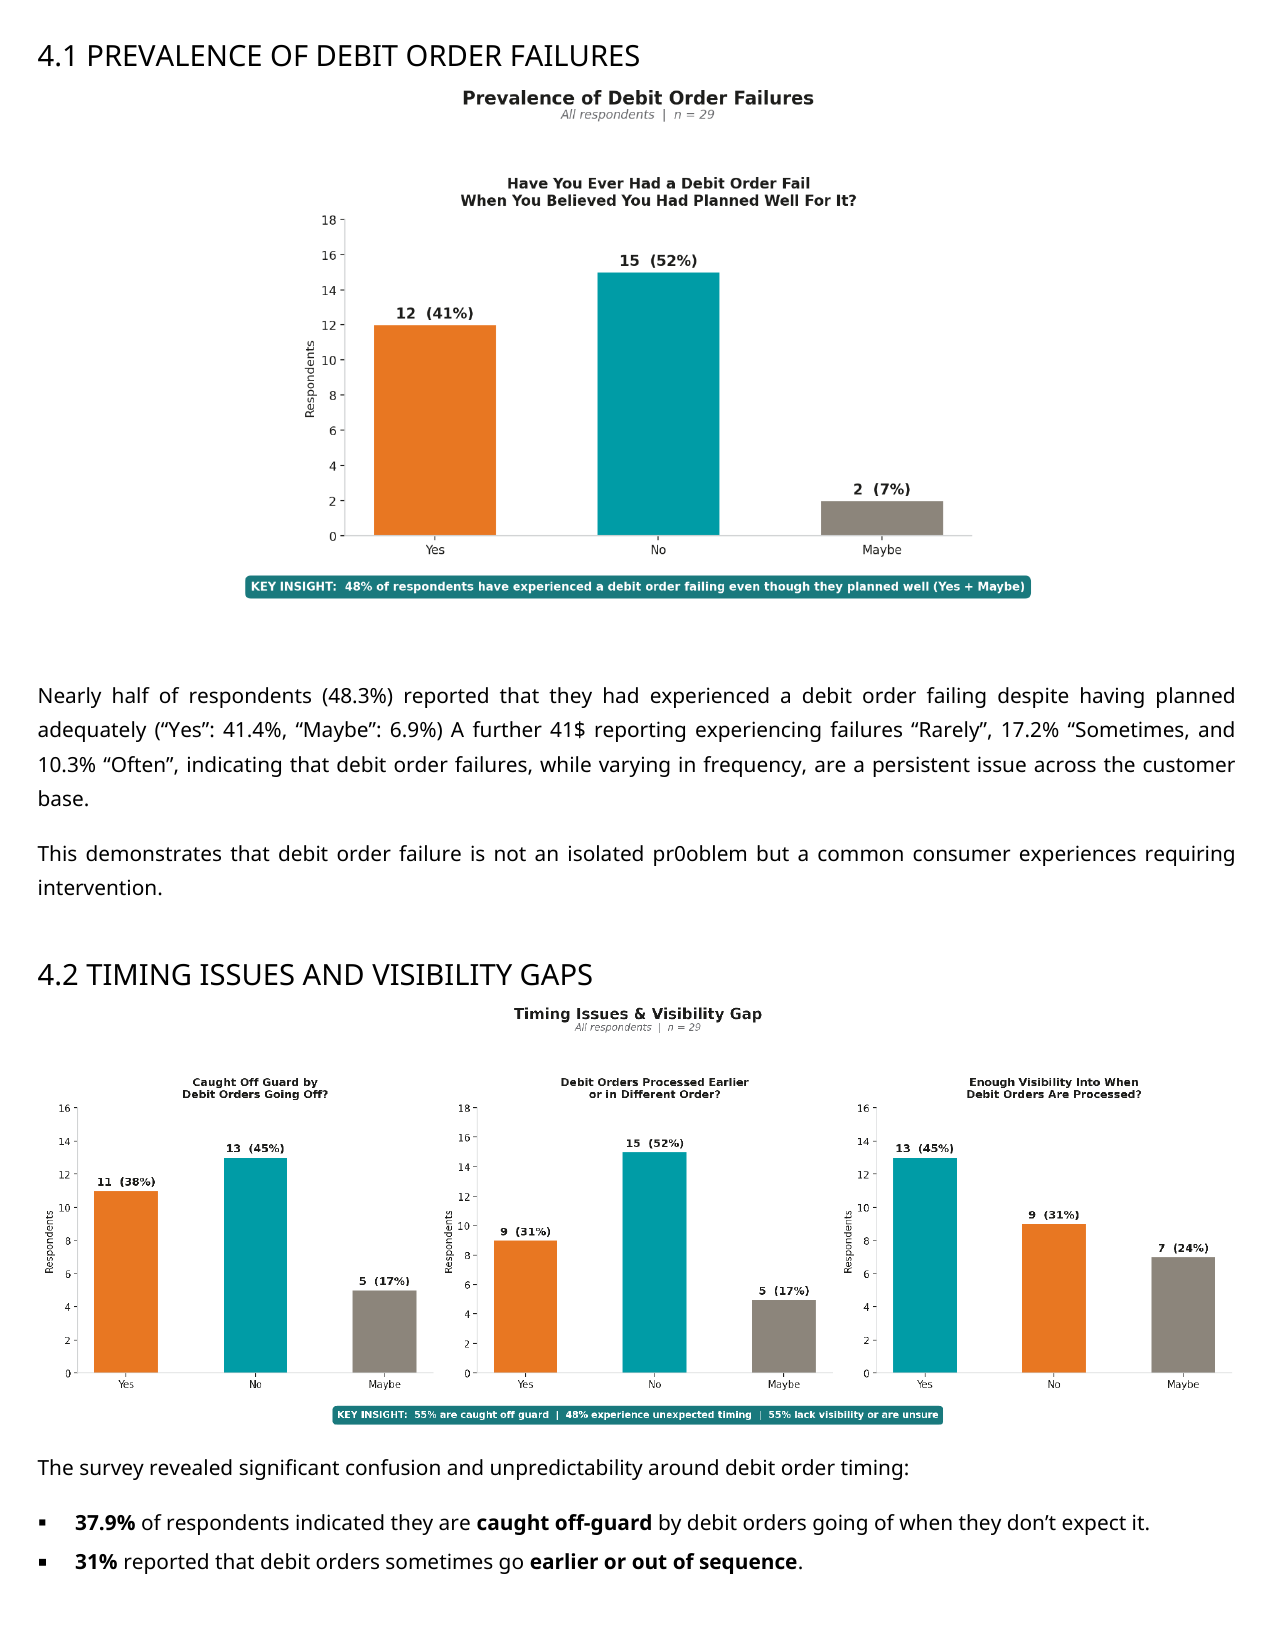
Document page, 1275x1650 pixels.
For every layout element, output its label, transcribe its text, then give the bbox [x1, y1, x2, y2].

picture [37, 1000, 1238, 1427]
list 31% reported that debit orders sometimes go earlier or out of sequence. [37, 1547, 1237, 1576]
text This demonstrates that debit order failure is not an isolated pr0oblem but a common consumer experiences requiring intervention. [37, 839, 1237, 901]
picture [242, 81, 1033, 601]
subtitle 4.2 TIMING ISSUES AND Visibility GAPs [37, 957, 1237, 992]
list 37.9% of respondents indicated they are caught off-guard by debit orders going of when they don’t expect it. [37, 1508, 1237, 1536]
subtitle 4.1 Prevalence of Debit order failures [37, 37, 1237, 73]
text The survey revealed significant confusion and unpredictability around debit order timing: [37, 1453, 1237, 1481]
text Nearly half of respondents (48.3%) reported that they had experienced a debit order failing despite having planned adequately (“Yes”: 41.4%, “Maybe”: 6.9%) A further 41$ reporting experiencing failures “Rarely”, 17.2% “Sometimes, and 10.3% “Often”, indicating that debit order failures, while varying in frequency, are a persistent issue across the customer base. [37, 682, 1237, 812]
